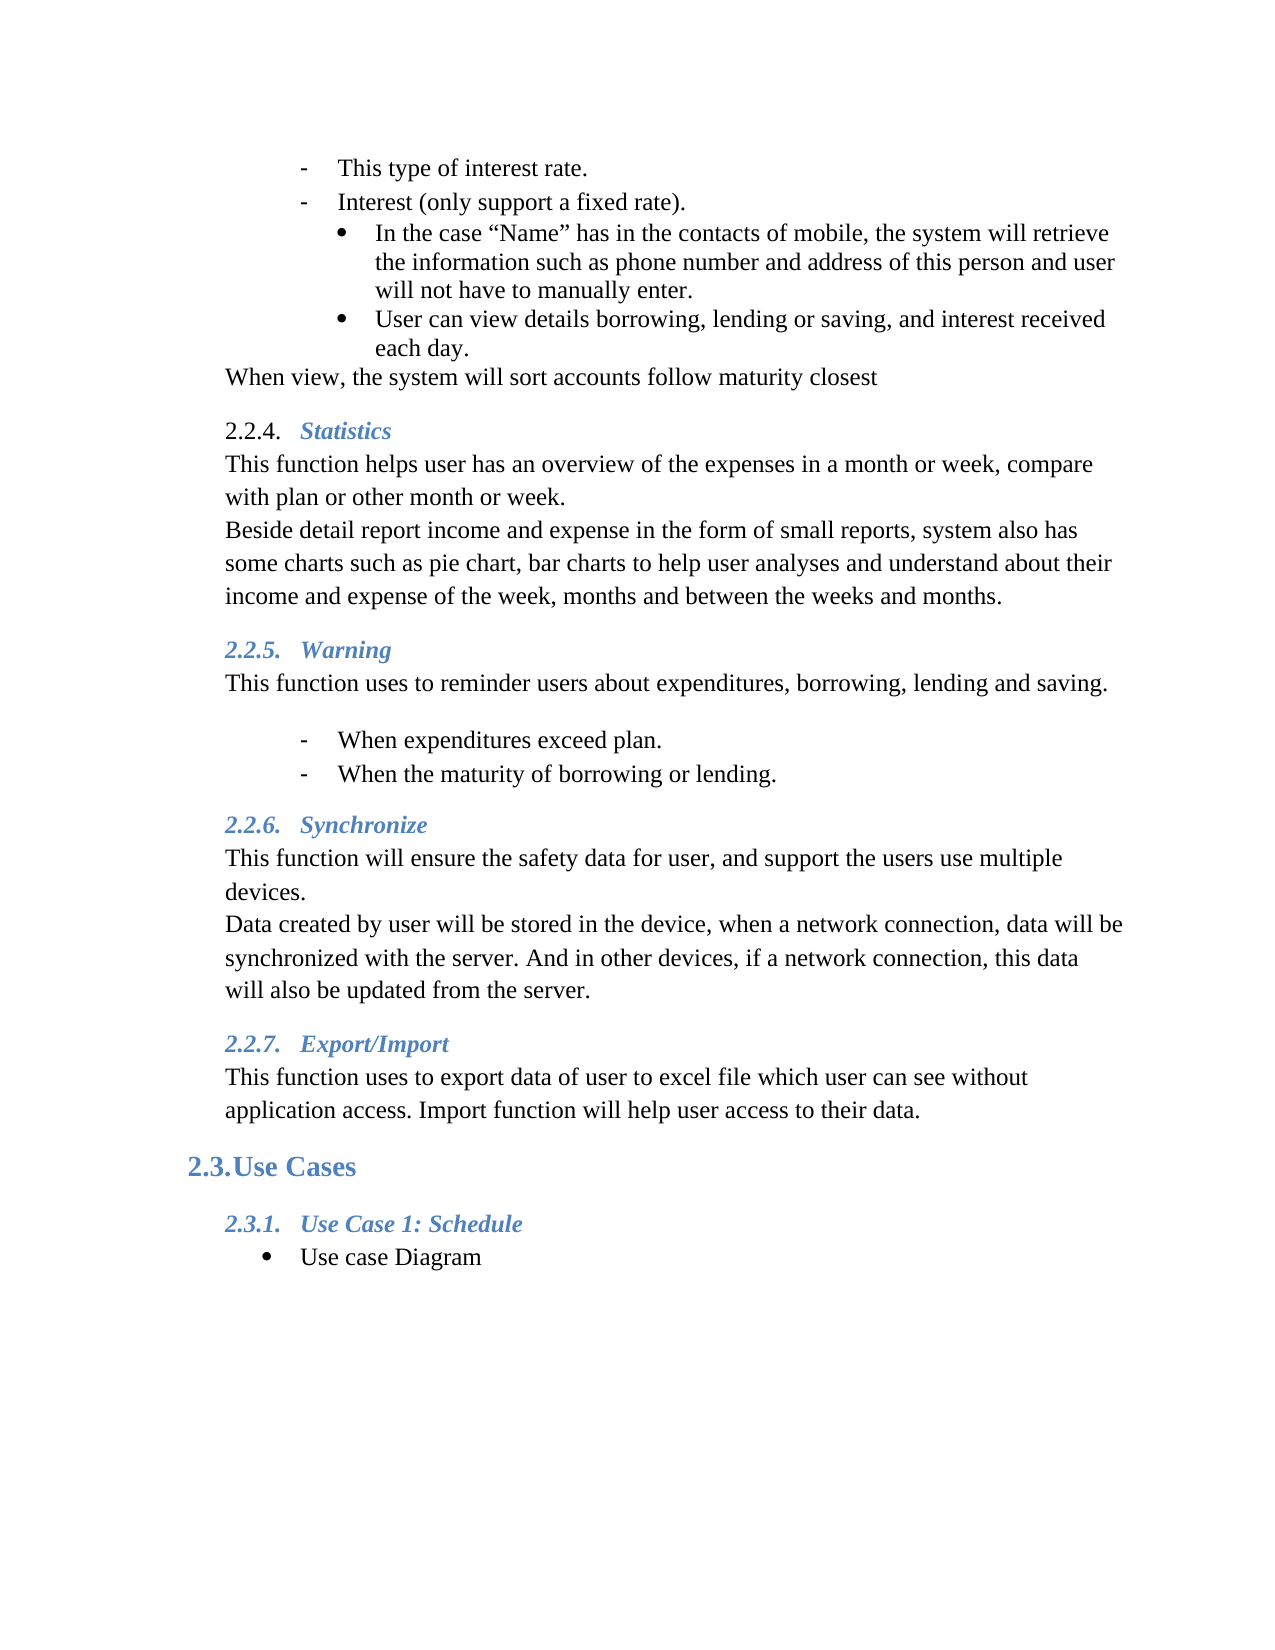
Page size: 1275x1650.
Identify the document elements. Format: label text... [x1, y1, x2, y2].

text When view, the system will sort accounts follow maturity closest [150, 362, 1125, 391]
subtitle Use Case 1: Schedule [225, 1209, 1125, 1237]
list When expenditures exceed plan. [300, 722, 1125, 756]
subtitle Warning [225, 635, 1125, 663]
list Use case Diagram [262, 1242, 1125, 1271]
subtitle Use Cases [187, 1149, 1125, 1183]
text This function uses to reminder users about expenditures, borrowing, lending and saving. [150, 668, 1125, 696]
subtitle Export/Import [225, 1029, 1125, 1058]
list This type of interest rate. [300, 150, 1125, 184]
subtitle Synchronize [225, 811, 1125, 839]
list This function helps user has an overview of the expenses in a month or week, compare with plan or other month or week. [225, 449, 1125, 511]
subtitle Statistics [225, 416, 1125, 444]
list This function will ensure the safety data for user, and support the users use multiple devices. Data created by user will be stored in the device, when a network connection, data will be synchronized with the server. And in other devices, if a network connection, this data will also be updated from the server. [225, 843, 1125, 1004]
list When the maturity of borrowing or lending. [300, 756, 1125, 790]
text This function uses to export data of user to excel file which user can see without application access. Import function will help user access to their data. [225, 1062, 1125, 1124]
list User can view details borrowing, lending or saving, and interest received each day. [337, 304, 1125, 362]
list Interest (only support a fixed rate). [300, 184, 1125, 218]
list In the case “Name” has in the contacts of mobile, the system will retrieve the information such as phone number and address of this person and user will not have to manually enter. [337, 218, 1125, 304]
list Beside detail report income and expense in the form of small reports, system also has some charts such as pie chart, bar charts to help user analyses and understand about their income and expense of the week, months and between the weeks and months. [225, 515, 1125, 609]
